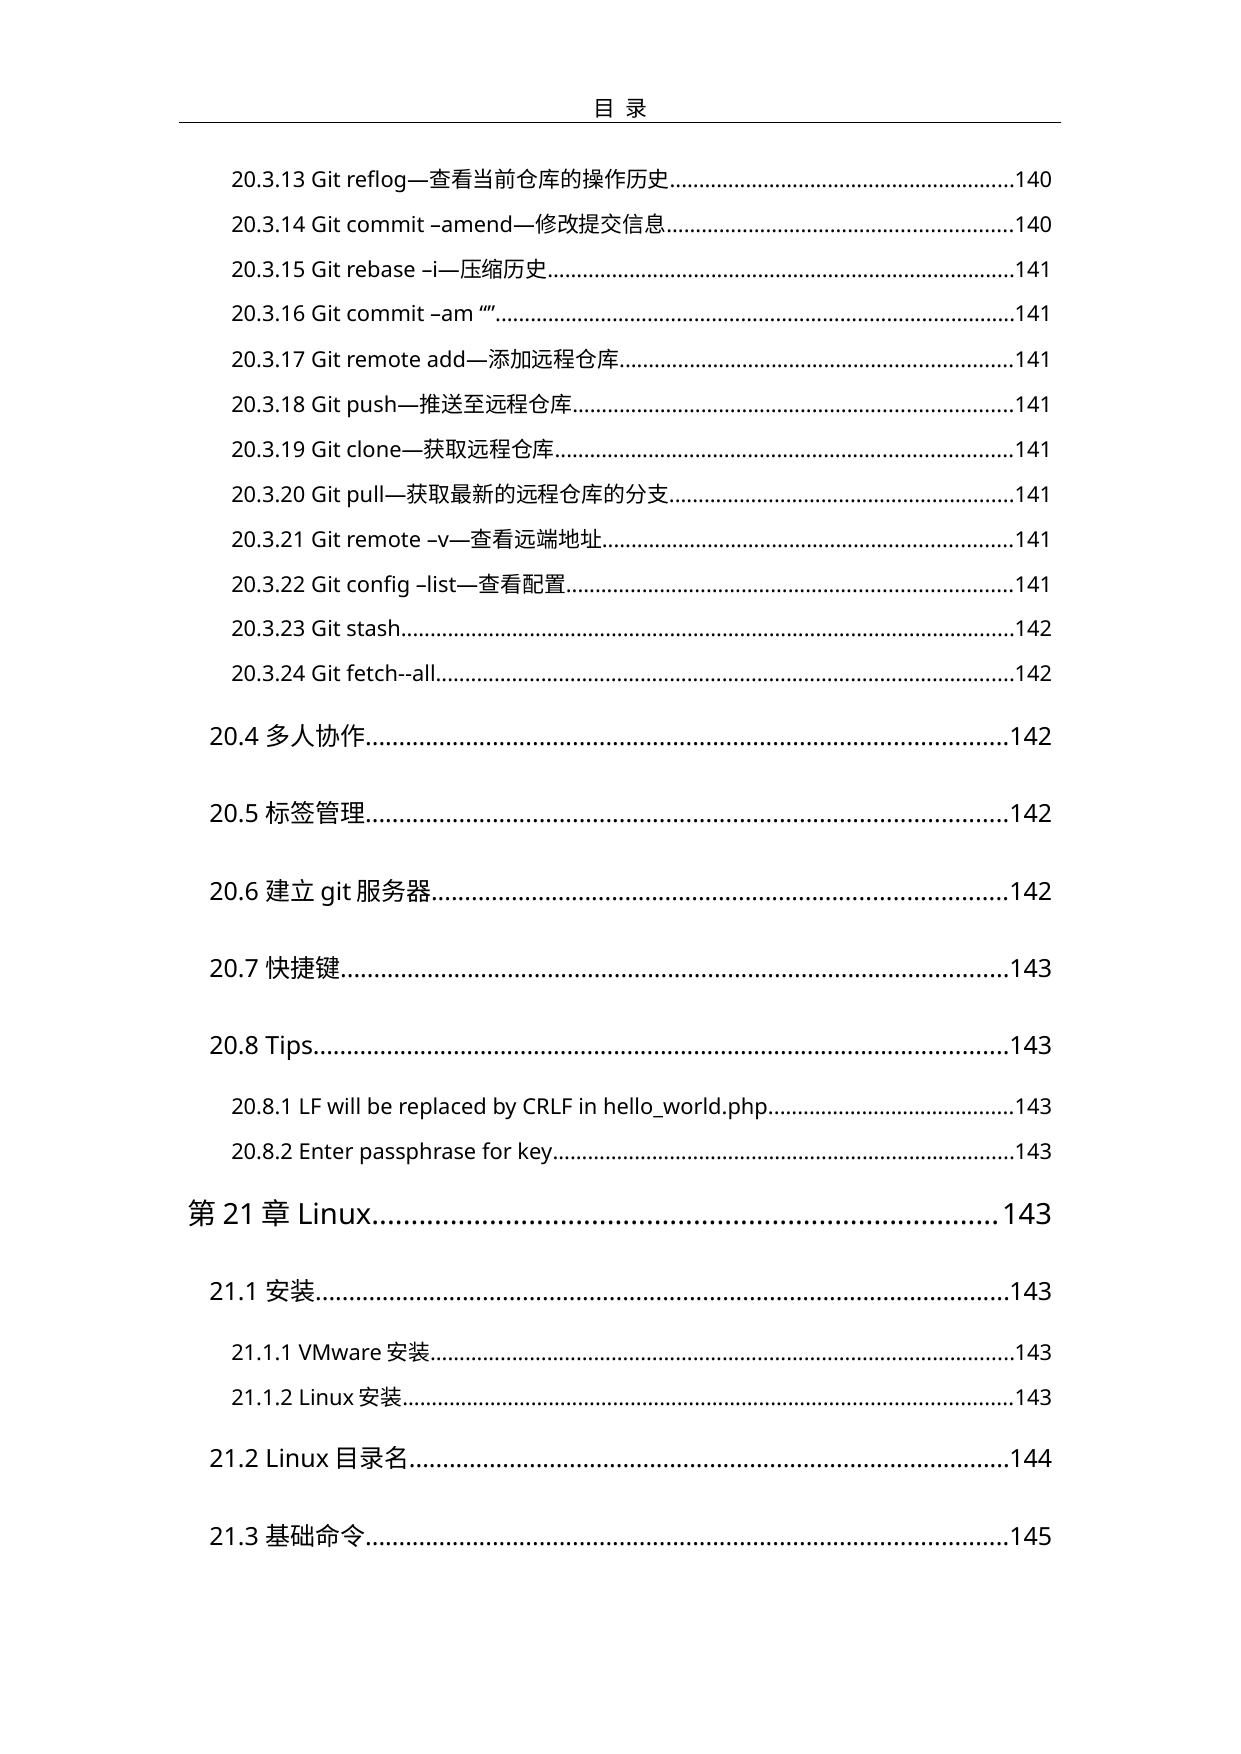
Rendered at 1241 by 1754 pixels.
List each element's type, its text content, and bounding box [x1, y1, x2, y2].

text 21.2 Linux目录名 144 [209, 1424, 1053, 1489]
text 20.3.20 Git pull—获取最新的远程仓库的分支 141 [231, 477, 1053, 509]
text 20.6 建立git服务器 142 [209, 857, 1053, 922]
text 第21章 Linux 143 [187, 1179, 1053, 1244]
text 20.3.13 Git reflog—查看当前仓库的操作历史 140 [231, 162, 1053, 194]
text 21.1.2 Linux安装 143 [231, 1379, 1053, 1412]
text 20.3.14 Git commit –amend—修改提交信息 140 [231, 207, 1053, 239]
text 20.8.2 Enter passphrase for key 143 [231, 1134, 1053, 1167]
text 21.1.1 VMware安装 143 [231, 1334, 1053, 1367]
text 20.3.24 Git fetch--all 142 [231, 657, 1053, 689]
text 21.3 基础命令 145 [209, 1502, 1053, 1567]
text 20.3.18 Git push—推送至远程仓库 141 [231, 387, 1053, 419]
text 20.3.22 Git config –list—查看配置 141 [231, 567, 1053, 599]
text 20.3.23 Git stash 142 [231, 612, 1053, 644]
text 20.3.17 Git remote add—添加远程仓库 141 [231, 342, 1053, 374]
text 20.3.19 Git clone—获取远程仓库 141 [231, 432, 1053, 464]
text 20.3.16 Git commit –am “” 141 [231, 297, 1053, 329]
text 20.8 Tips 143 [209, 1012, 1053, 1077]
text 20.4 多人协作 142 [209, 702, 1053, 767]
text 20.5 标签管理 142 [209, 779, 1053, 844]
text 20.7 快捷键 143 [209, 934, 1053, 999]
text 20.3.21 Git remote –v—查看远端地址 141 [231, 522, 1053, 554]
text 20.3.15 Git rebase –i—压缩历史 141 [231, 252, 1053, 284]
text 20.8.1 LF will be replaced by CRLF in hello_world.php. 143 [231, 1089, 1053, 1122]
text 21.1 安装 143 [209, 1257, 1053, 1322]
